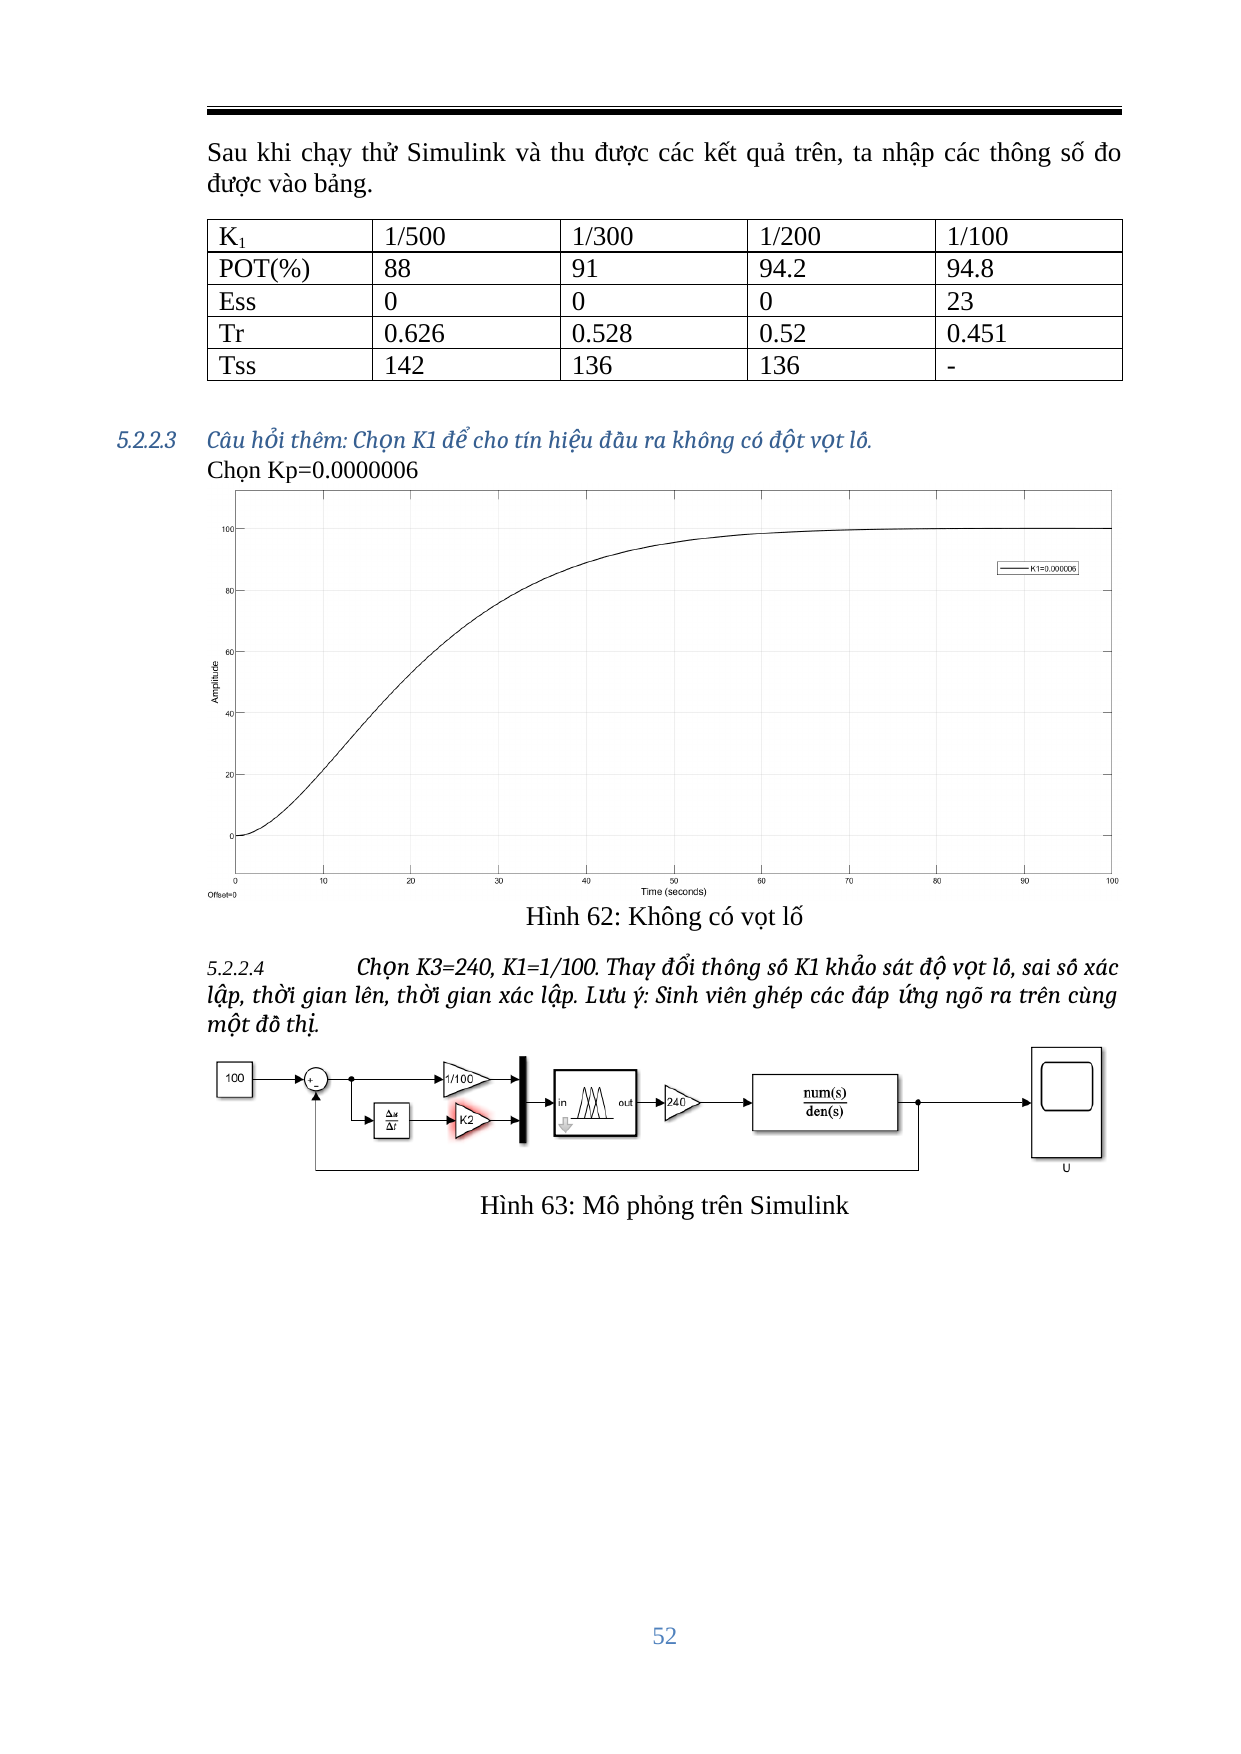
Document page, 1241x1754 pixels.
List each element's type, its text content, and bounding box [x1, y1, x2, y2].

text Hình 63: Mô phỏng trên Simulink [207, 1190, 1122, 1220]
table_cell 94.2 [748, 253, 935, 283]
table_header 1/300 [561, 220, 747, 251]
table_cell Tss [208, 349, 372, 380]
text Sau khi chạy thử Simulink và thu được các kết quả trên, ta nhập các thông số đo được vào bảng. [207, 136, 1122, 198]
table_cell POT(%) [208, 253, 372, 283]
text Hình 62: Không có vọt lố [207, 901, 1122, 932]
text Chọn Kp=0.0000006 [207, 455, 1122, 483]
subtitle Câu hỏi thêm: Chọn K1 để cho tín hiệu đầu ra không có đột vọt lố. [117, 426, 1122, 455]
table_cell 0 [373, 285, 560, 316]
subtitle Chọn K3=240, K1=1/100. Thay đổi thông số K1 khảo sát độ vọt lố, sai số xác lập, thời gian lên, thời gian xác lập. Lưu ý: Sinh viên ghép các đáp ứng ngõ ra trên cùng một đồ thị. [207, 952, 1122, 1038]
table_cell 136 [561, 349, 747, 380]
table_header 1/100 [936, 220, 1122, 251]
table_cell 0 [748, 285, 935, 316]
table_cell 0.626 [373, 317, 560, 348]
table_cell - [936, 349, 1122, 380]
table_cell 23 [936, 285, 1122, 316]
table_cell 136 [748, 349, 935, 380]
table_cell 0.528 [561, 317, 747, 348]
table_header 1/500 [373, 220, 560, 251]
table_cell 88 [373, 253, 560, 283]
table_cell 0.451 [936, 317, 1122, 348]
table_cell 142 [373, 349, 560, 380]
picture [206, 1038, 1123, 1190]
table_cell Ess [208, 285, 372, 316]
table_header K1 [208, 220, 372, 251]
table_header 1/200 [748, 220, 935, 251]
table_cell 94.8 [936, 253, 1122, 283]
table_cell 0 [561, 285, 747, 316]
picture [206, 483, 1123, 901]
table_cell 0.52 [748, 317, 935, 348]
table_cell 91 [561, 253, 747, 283]
table_cell Tr [208, 317, 372, 348]
